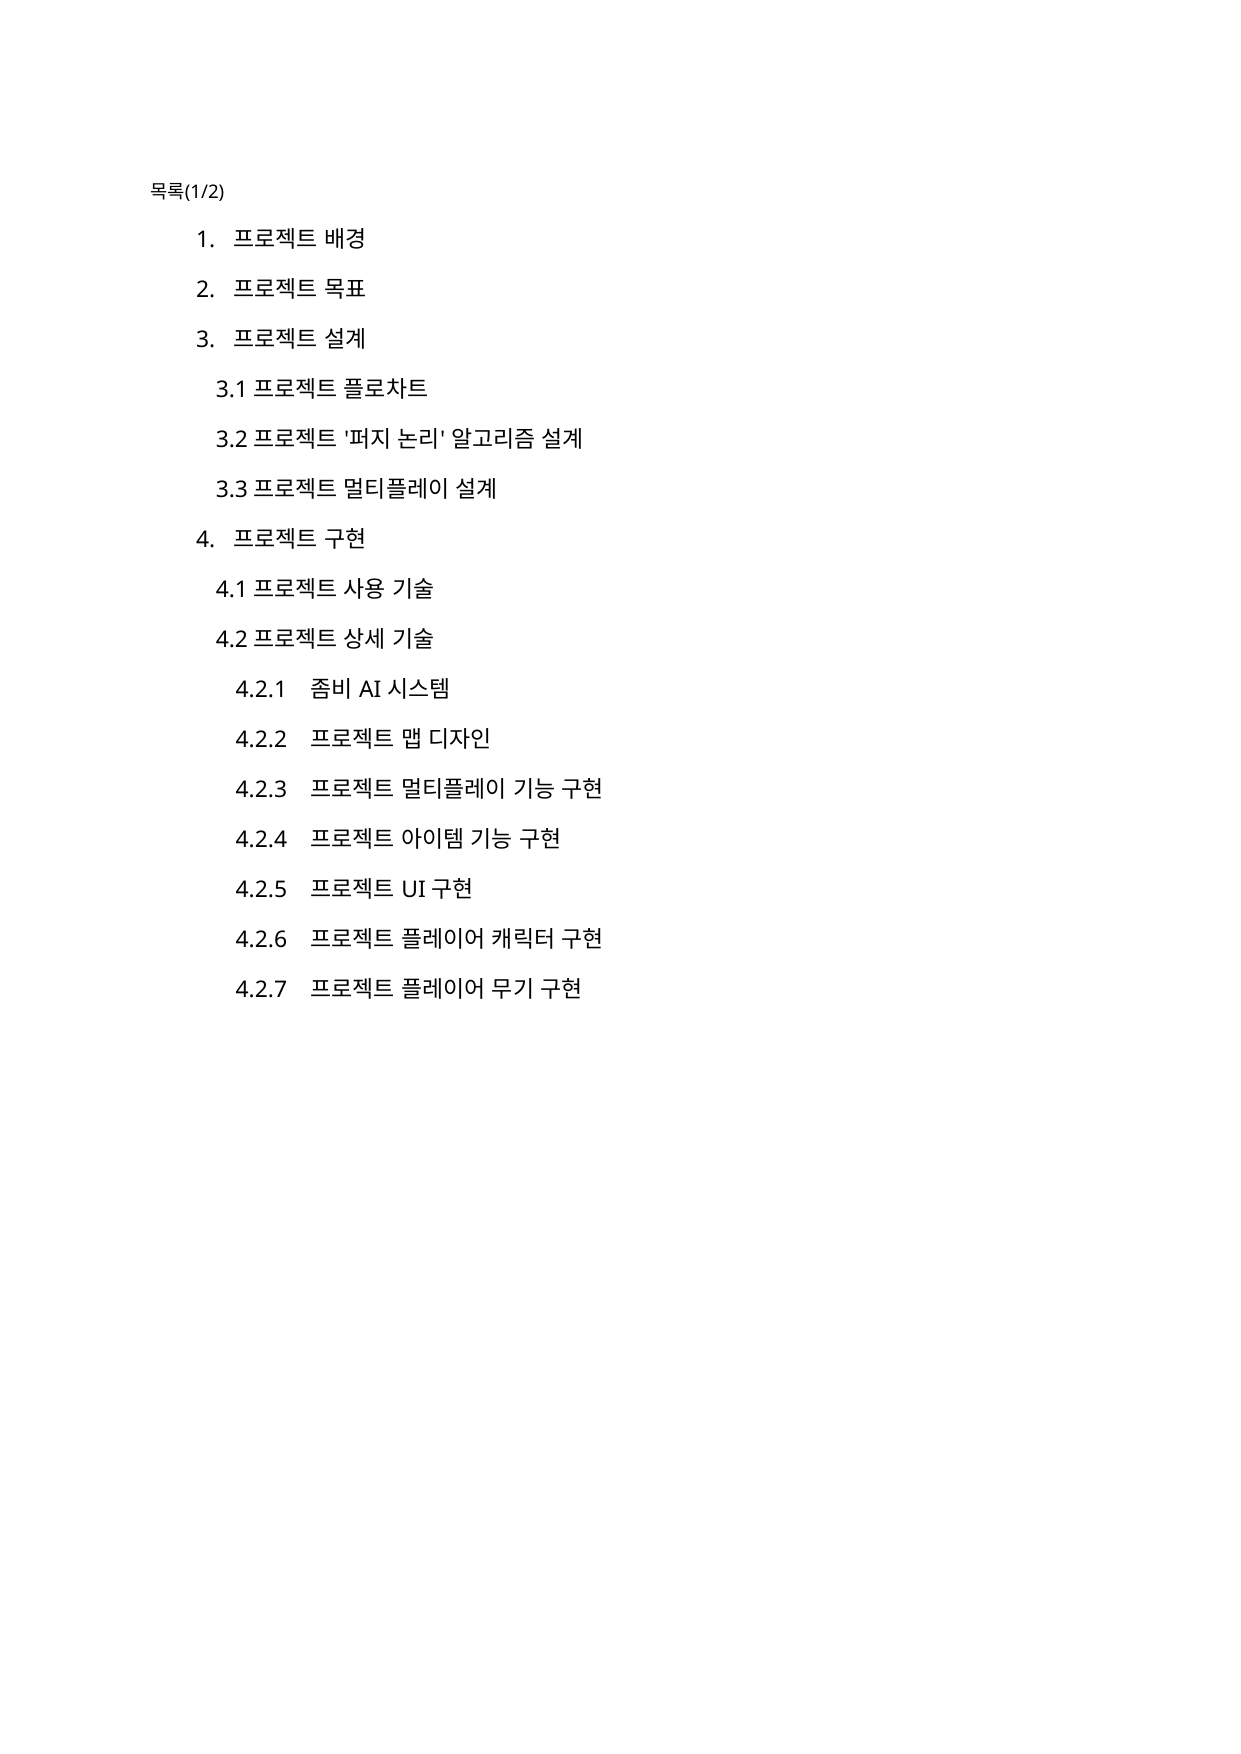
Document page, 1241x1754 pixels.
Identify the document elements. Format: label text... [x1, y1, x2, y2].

list 프로젝트 맵 디자인 [235, 721, 1090, 754]
list 프로젝트 사용 기술 [216, 571, 1090, 604]
list 프로젝트 아이템 기능 구현 [235, 821, 1090, 854]
text 목록(1/2) [150, 177, 1090, 204]
list 프로젝트 플레이어 무기 구현 [235, 971, 1090, 1004]
list 좀비 AI 시스템 [235, 671, 1090, 704]
list 프로젝트 멀티플레이 기능 구현 [235, 771, 1090, 804]
list 프로젝트 플로차트 [216, 371, 1090, 404]
list 프로젝트 멀티플레이 설계 [216, 471, 1090, 504]
list 프로젝트 UI 구현 [235, 871, 1090, 904]
list 프로젝트 설계 [196, 321, 1090, 354]
list 프로젝트 '퍼지 논리' 알고리즘 설계 [216, 421, 1090, 454]
list 프로젝트 구현 [196, 521, 1090, 554]
list 프로젝트 플레이어 캐릭터 구현 [235, 921, 1090, 954]
list 프로젝트 목표 [196, 271, 1090, 304]
list 프로젝트 상세 기술 [216, 621, 1090, 654]
list 프로젝트 배경 [196, 221, 1090, 254]
